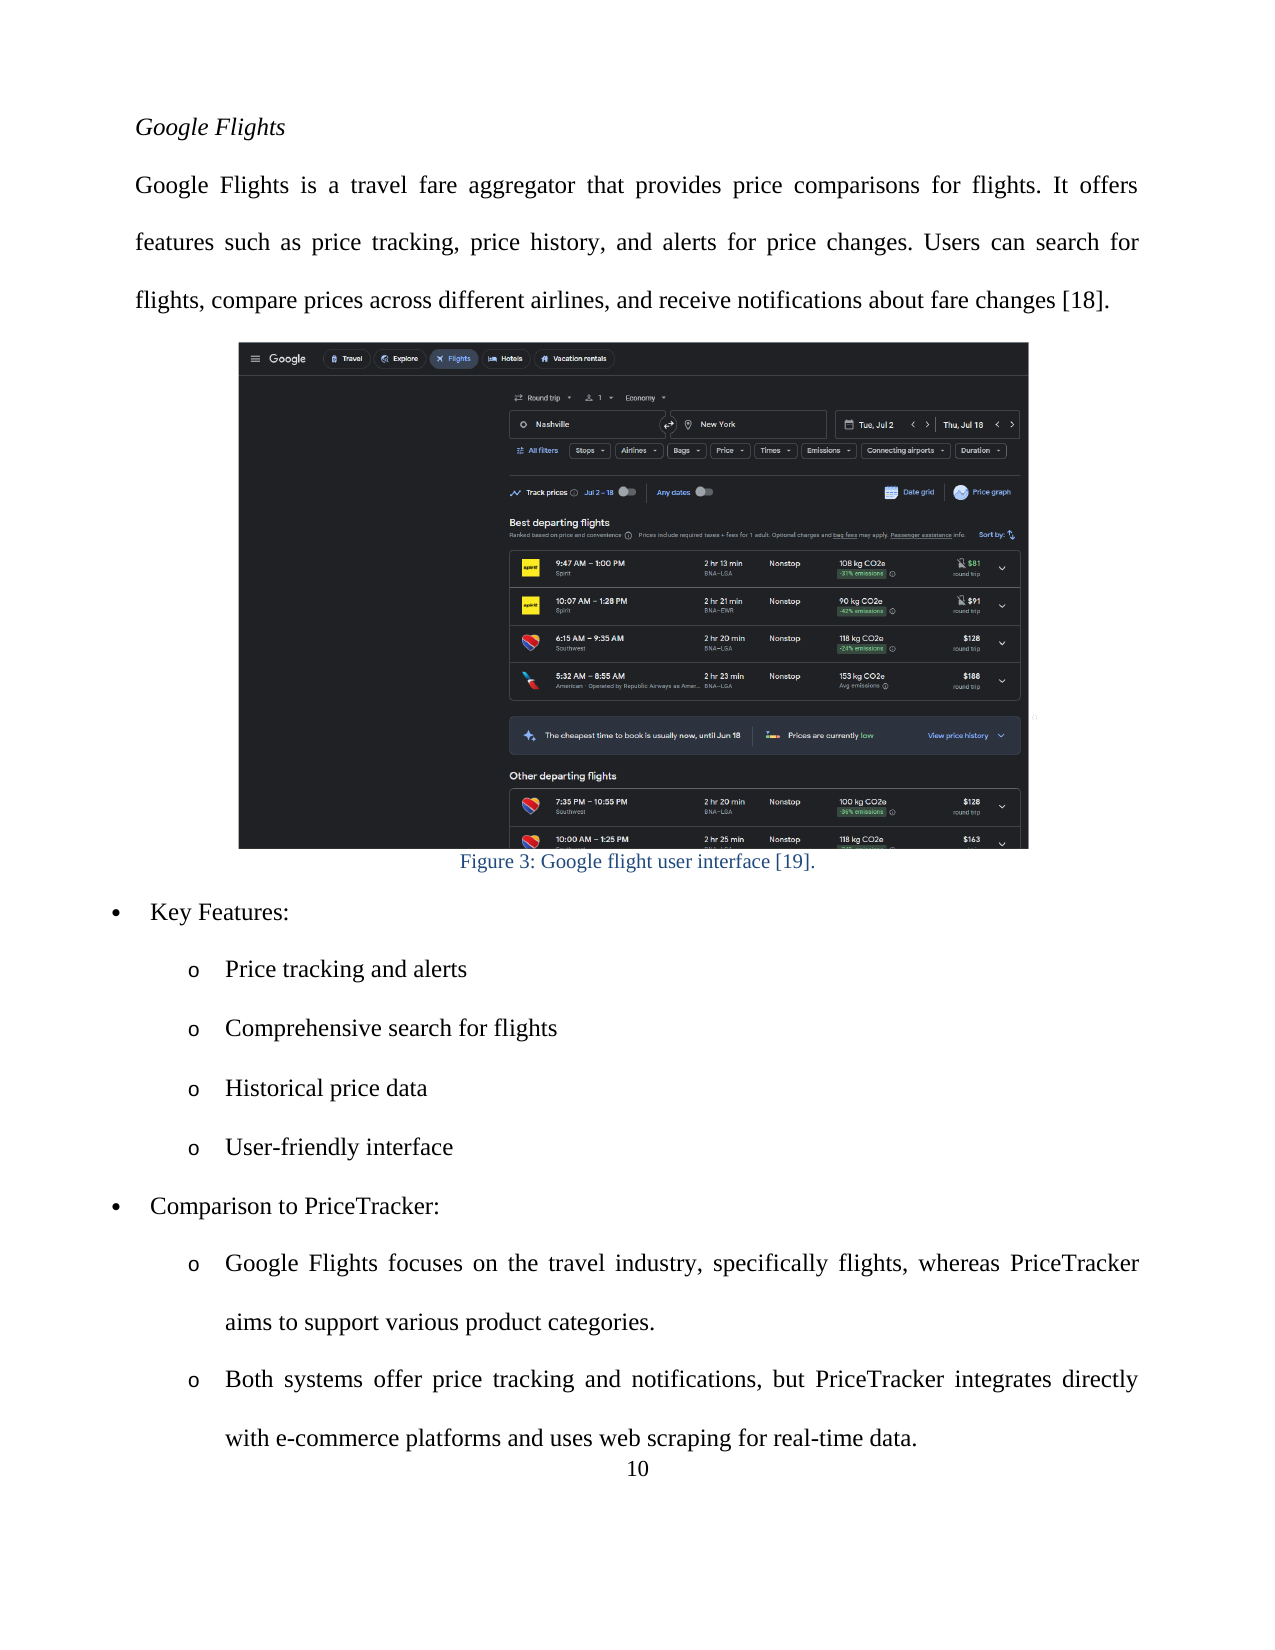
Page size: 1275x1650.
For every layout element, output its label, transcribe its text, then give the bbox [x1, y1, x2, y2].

list Price tracking and alerts [187, 954, 1140, 984]
text Google Flights is a travel fare aggregator that provides price comparisons for flights. It offers features such as price tracking, price history, and alerts for price changes. Users can search for flights, compare prices across different airlines, and receive notifications about fare changes [18]. [135, 170, 1140, 314]
picture [238, 342, 1037, 849]
list Google Flights focuses on the travel industry, specifically flights, whereas PriceTracker aims to support various product categories. [187, 1248, 1140, 1336]
list User-friendly interface [187, 1132, 1140, 1161]
list Both systems offer price tracking and notifications, but PriceTracker integrates directly with e-commerce platforms and uses web scraping for real-time data. [187, 1364, 1140, 1451]
list Key Features: [112, 897, 1140, 926]
text Google Flights [135, 112, 1140, 141]
text Figure 3: Google flight user interface [19]. [135, 849, 1140, 897]
list Historical price data [187, 1073, 1140, 1102]
list Comprehensive search for flights [187, 1013, 1140, 1043]
list Comparison to PriceTracker: [112, 1191, 1140, 1220]
